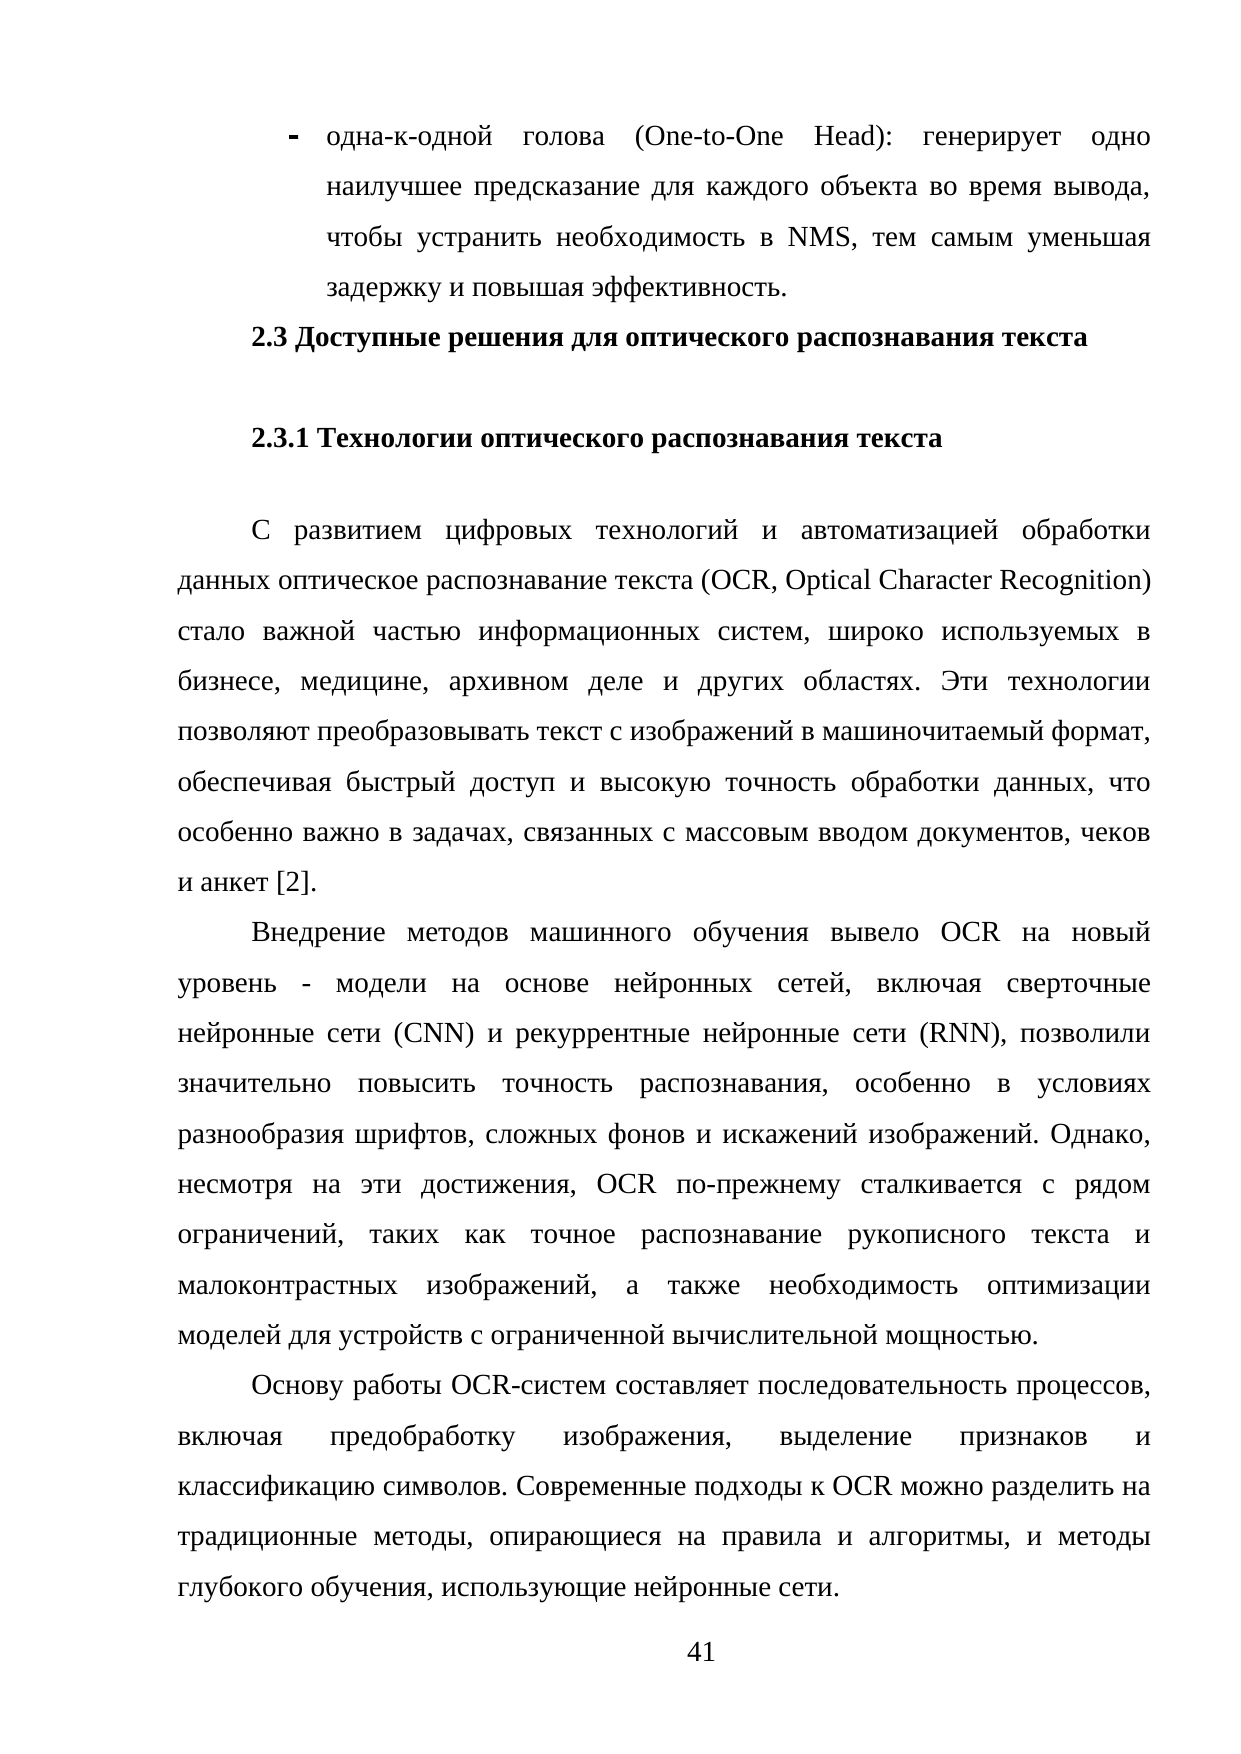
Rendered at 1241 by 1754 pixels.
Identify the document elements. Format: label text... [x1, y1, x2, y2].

text Внедрение методов машинного обучения вывело OCR на новый уровень - модели на основе нейронных сетей, включая сверточные нейронные сети (CNN) и рекуррентные нейронные сети (RNN), позволили значительно повысить точность распознавания, особенно в условиях разнообразия шрифтов, сложных фонов и искажений изображений. Однако, несмотря на эти достижения, OCR по-прежнему сталкивается с рядом ограничений, таких как точное распознавание рукописного текста и малоконтрастных изображений, а также необходимость оптимизации моделей для устройств с ограниченной вычислительной мощностью. [177, 914, 1152, 1351]
list одна-к-одной голова (One-to-One Head): генерирует одно наилучшее предсказание для каждого объекта во время вывода, чтобы устранить необходимость в NMS, тем самым уменьшая задержку и повышая эффективность. [288, 118, 1152, 303]
subtitle 2.3 Доступные решения для оптического распознавания текста [177, 319, 1152, 353]
subtitle 2.3.1 Технологии оптического распознавания текста [177, 420, 1152, 453]
text Основу работы OCR-систем составляет последовательность процессов, включая предобработку изображения, выделение признаков и классификацию символов. Современные подходы к OCR можно разделить на традиционные методы, опирающиеся на правила и алгоритмы, и методы глубокого обучения, использующие нейронные сети. [177, 1367, 1152, 1602]
text С развитием цифровых технологий и автоматизацией обработки данных оптическое распознавание текста (OCR, Optical Character Recognition) стало важной частью информационных систем, широко используемых в бизнесе, медицине, архивном деле и других областях. Эти технологии позволяют преобразовывать текст с изображений в машиночитаемый формат, обеспечивая быстрый доступ и высокую точность обработки данных, что особенно важно в задачах, связанных с массовым вводом документов, чеков и анкет [2]. [177, 512, 1152, 898]
